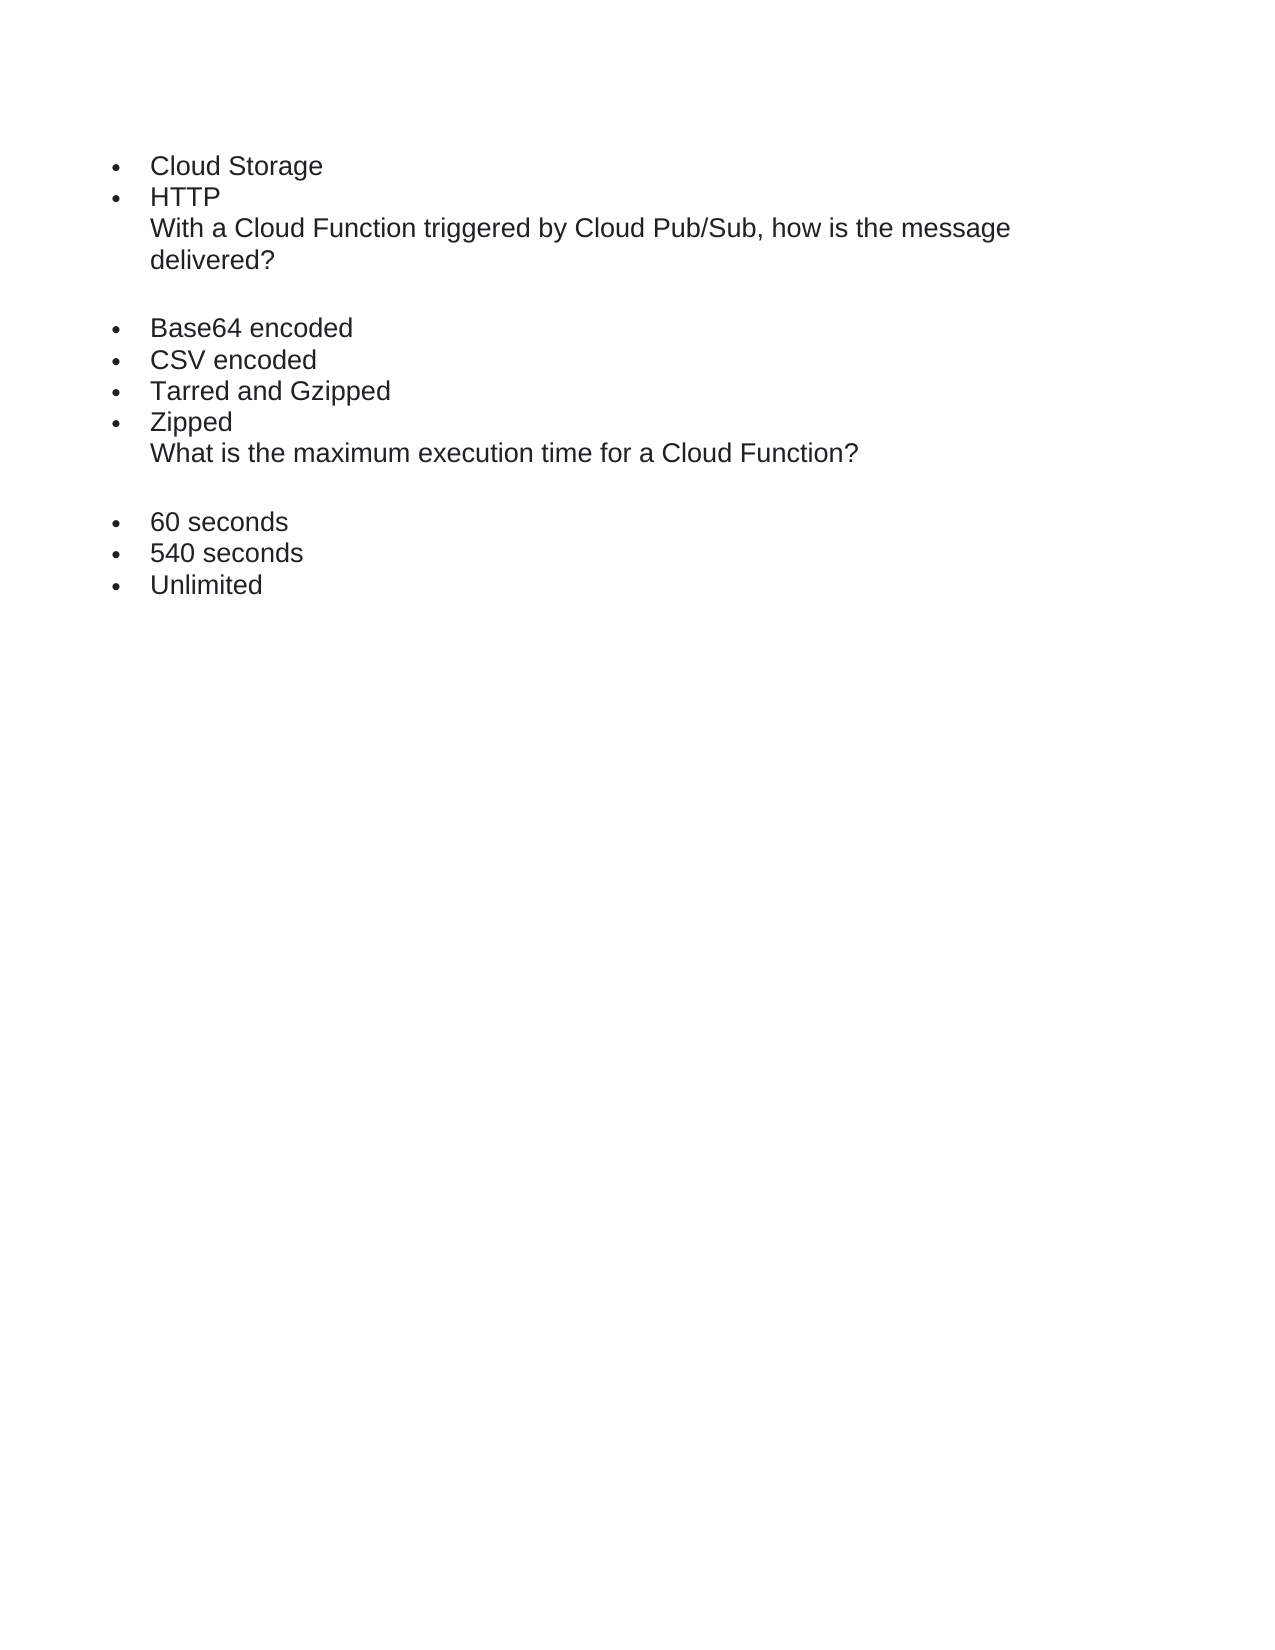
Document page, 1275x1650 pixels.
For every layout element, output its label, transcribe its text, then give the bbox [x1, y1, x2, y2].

list HTTP [112, 181, 1125, 212]
list 60 seconds [112, 506, 1125, 537]
list Unlimited [112, 569, 1125, 600]
list Tarred and Gzipped [112, 375, 1125, 406]
list Zipped [112, 406, 1125, 437]
list Cloud Storage [112, 150, 1125, 181]
list 540 seconds [112, 537, 1125, 569]
text With a Cloud Function triggered by Cloud Pub/Sub, how is the message delivered? [150, 212, 1125, 275]
text What is the maximum execution time for a Cloud Function? [150, 437, 1125, 469]
list CSV encoded [112, 344, 1125, 375]
list Base64 encoded [112, 312, 1125, 344]
